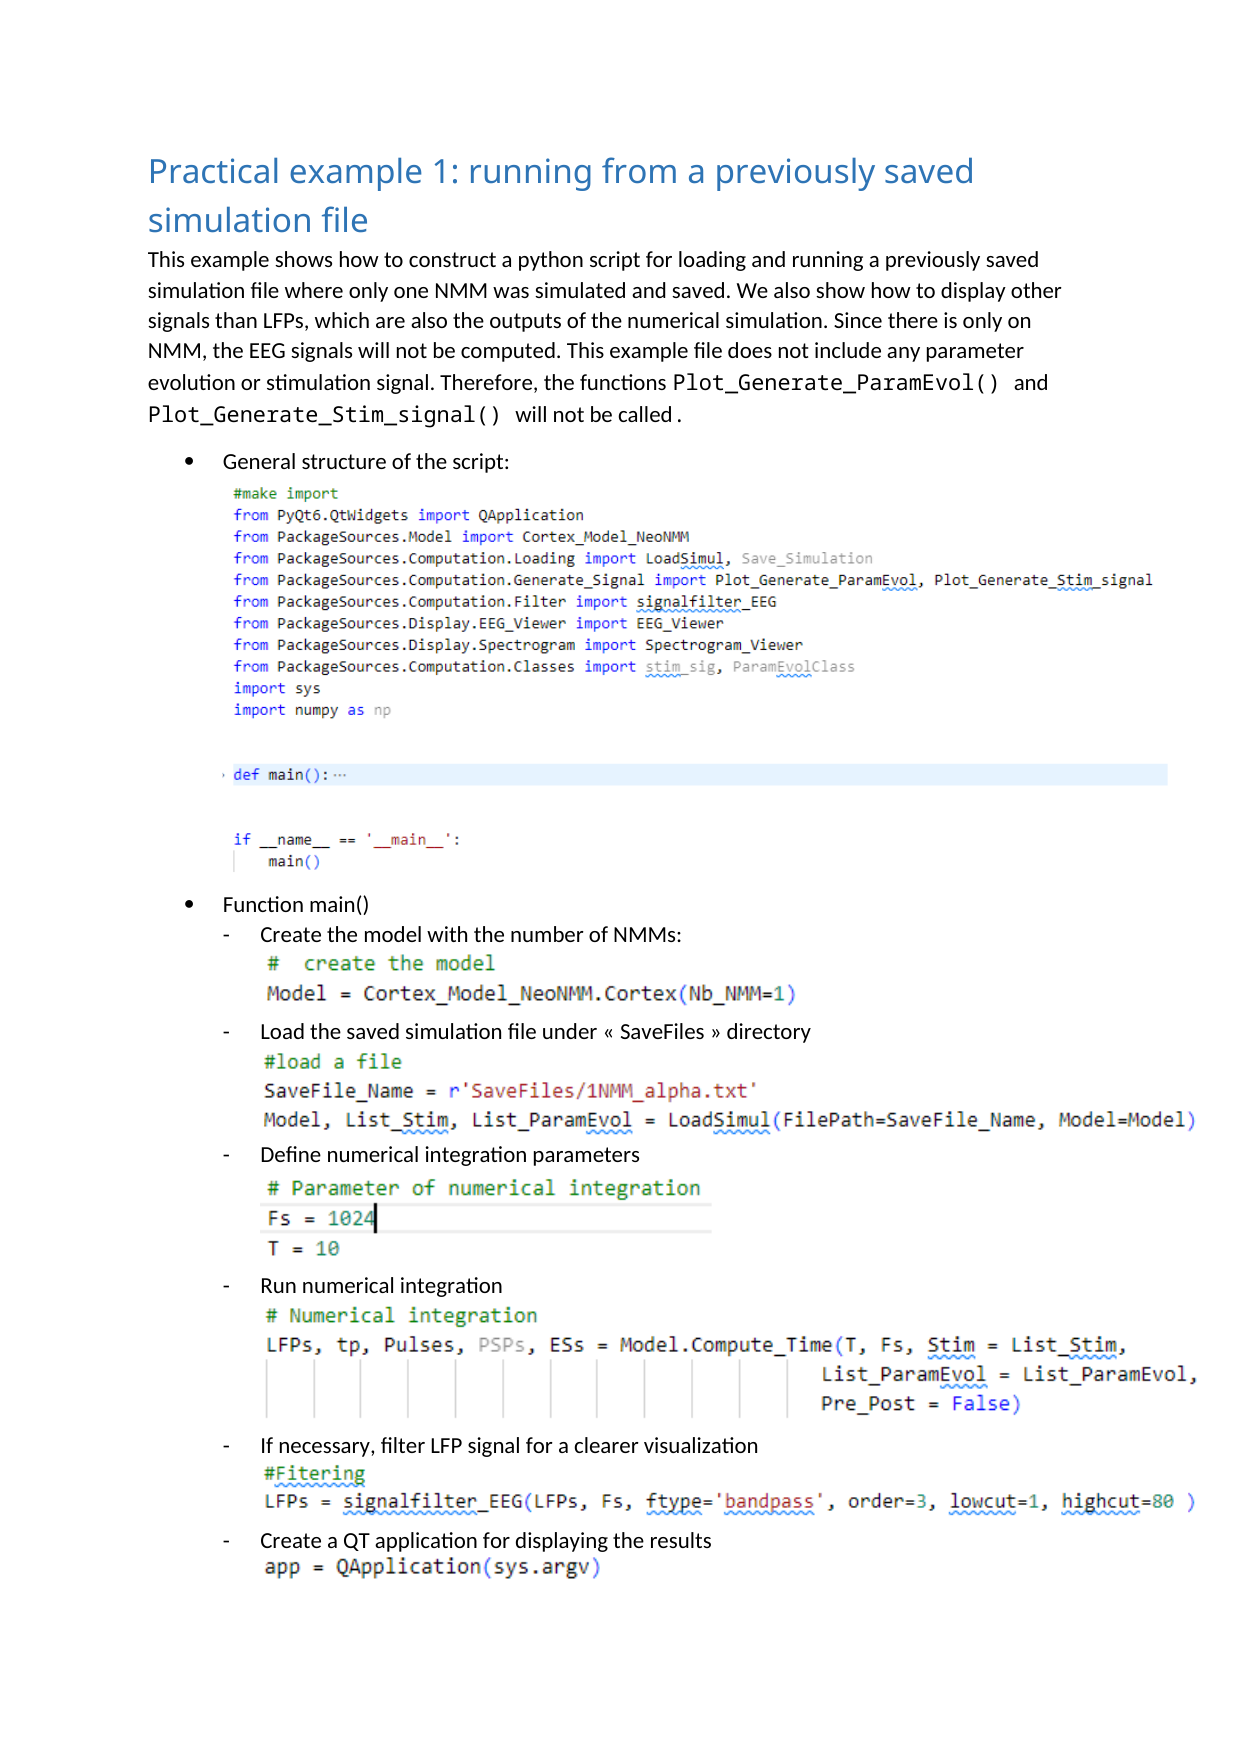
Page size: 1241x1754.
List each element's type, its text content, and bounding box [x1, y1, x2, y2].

list General structure of the script: [185, 447, 1093, 475]
picture [260, 950, 803, 1015]
picture [260, 1170, 712, 1270]
list Load the saved simulation file under « SaveFiles » directory [223, 1017, 1093, 1045]
subtitle Practical example 1: running from a previously saved simulation file [148, 148, 1093, 242]
picture [260, 1556, 603, 1582]
picture [260, 1301, 1205, 1429]
list Create a QT application for displaying the results [223, 1526, 1093, 1554]
list Define numerical integration parameters [223, 1141, 1093, 1168]
picture [260, 1461, 1205, 1524]
list Function main() [185, 890, 1093, 918]
picture [222, 477, 1168, 888]
picture [260, 1047, 1205, 1139]
text This example shows how to construct a python script for loading and running a previously saved simulation file where only one NMM was simulated and saved. We also show how to display other signals than LFPs, which are also the outputs of the numerical simulation. Since there is only on NMM, the EEG signals will not be computed. This example file does not include any parameter evolution or stimulation signal. Therefore, the functions Plot_Generate_ParamEvol() and Plot_Generate_Stim_signal() will not be called. [148, 246, 1093, 428]
list Run numerical integration [223, 1271, 1093, 1299]
list If necessary, filter LFP signal for a clearer visualization [223, 1431, 1093, 1459]
